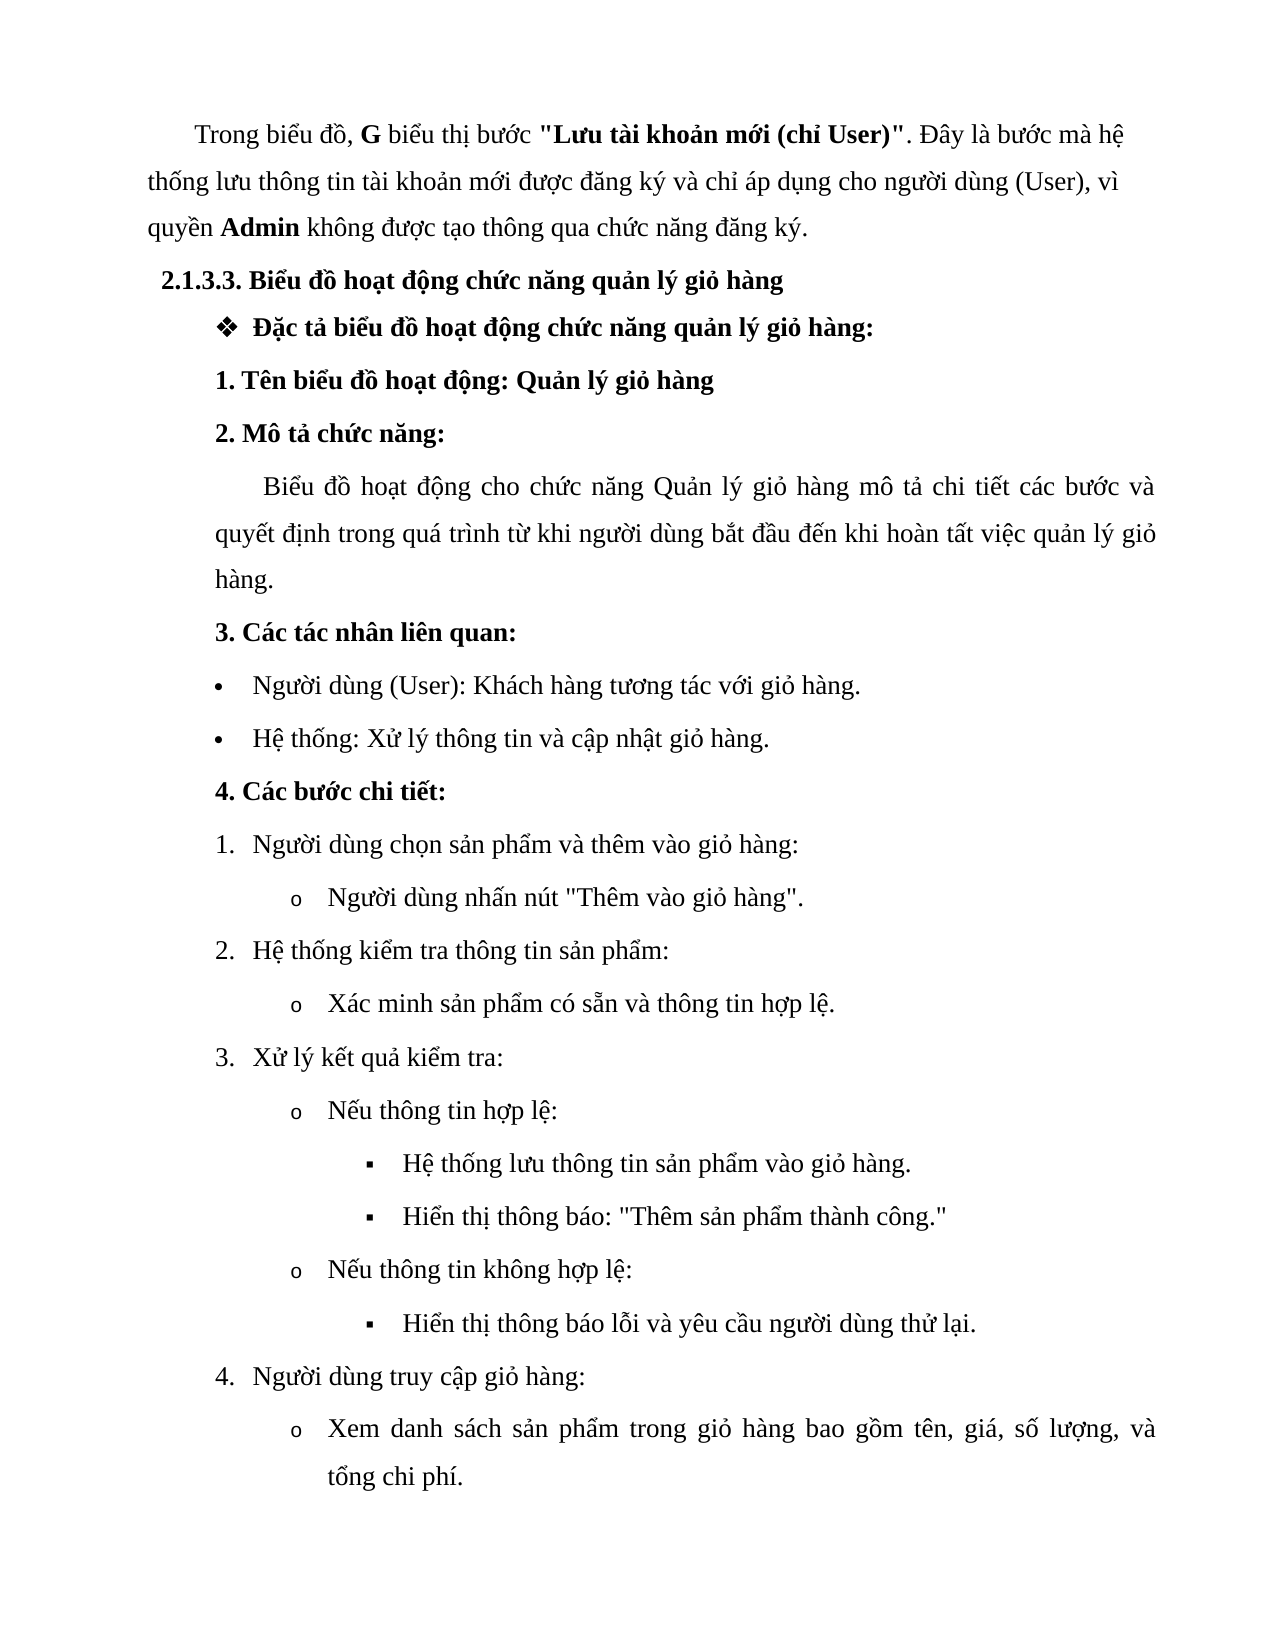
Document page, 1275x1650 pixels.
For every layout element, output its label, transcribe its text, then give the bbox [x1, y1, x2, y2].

text 4. Các bước chi tiết: [215, 775, 1157, 806]
list Đặc tả biểu đồ hoạt động chức năng quản lý giỏ hàng: [215, 311, 1157, 342]
text 2. Mô tả chức năng: [215, 417, 1157, 448]
list Người dùng (User): Khách hàng tương tác với giỏ hàng. [215, 669, 1157, 700]
list Hệ thống kiểm tra thông tin sản phẩm: [215, 934, 1157, 966]
list Hệ thống: Xử lý thông tin và cập nhật giỏ hàng. [215, 722, 1157, 753]
text Trong biểu đồ, G biểu thị bước "Lưu tài khoản mới (chỉ User)". Đây là bước mà hệ thống lưu thông tin tài khoản mới được đăng ký và chỉ áp dụng cho người dùng (User), vì quyền Admin không được tạo thông qua chức năng đăng ký. [147, 118, 1157, 243]
text 1. Tên biểu đồ hoạt động: Quản lý giỏ hàng [215, 364, 1157, 395]
list Người dùng nhấn nút "Thêm vào giỏ hàng". [290, 881, 1157, 912]
list Hiển thị thông báo: "Thêm sản phẩm thành công." [365, 1200, 1157, 1231]
list Xử lý kết quả kiểm tra: [215, 1041, 1157, 1072]
list Người dùng chọn sản phẩm và thêm vào giỏ hàng: [215, 828, 1157, 859]
list Hiển thị thông báo lỗi và yêu cầu người dùng thử lại. [365, 1307, 1157, 1338]
list Người dùng truy cập giỏ hàng: [215, 1359, 1157, 1391]
list Hệ thống lưu thông tin sản phẩm vào giỏ hàng. [365, 1147, 1157, 1178]
subtitle 2.1.3.3. Biểu đồ hoạt động chức năng quản lý giỏ hàng [147, 264, 1157, 296]
text 3. Các tác nhân liên quan: [215, 616, 1157, 647]
list Nếu thông tin không hợp lệ: [290, 1253, 1157, 1285]
list Xác minh sản phẩm có sẵn và thông tin hợp lệ. [290, 987, 1157, 1019]
list Nếu thông tin hợp lệ: [290, 1094, 1157, 1125]
text Biểu đồ hoạt động cho chức năng Quản lý giỏ hàng mô tả chi tiết các bước và quyết định trong quá trình từ khi người dùng bắt đầu đến khi hoàn tất việc quản lý giỏ hàng. [215, 470, 1157, 594]
list Xem danh sách sản phẩm trong giỏ hàng bao gồm tên, giá, số lượng, và tổng chi phí. [290, 1412, 1157, 1491]
